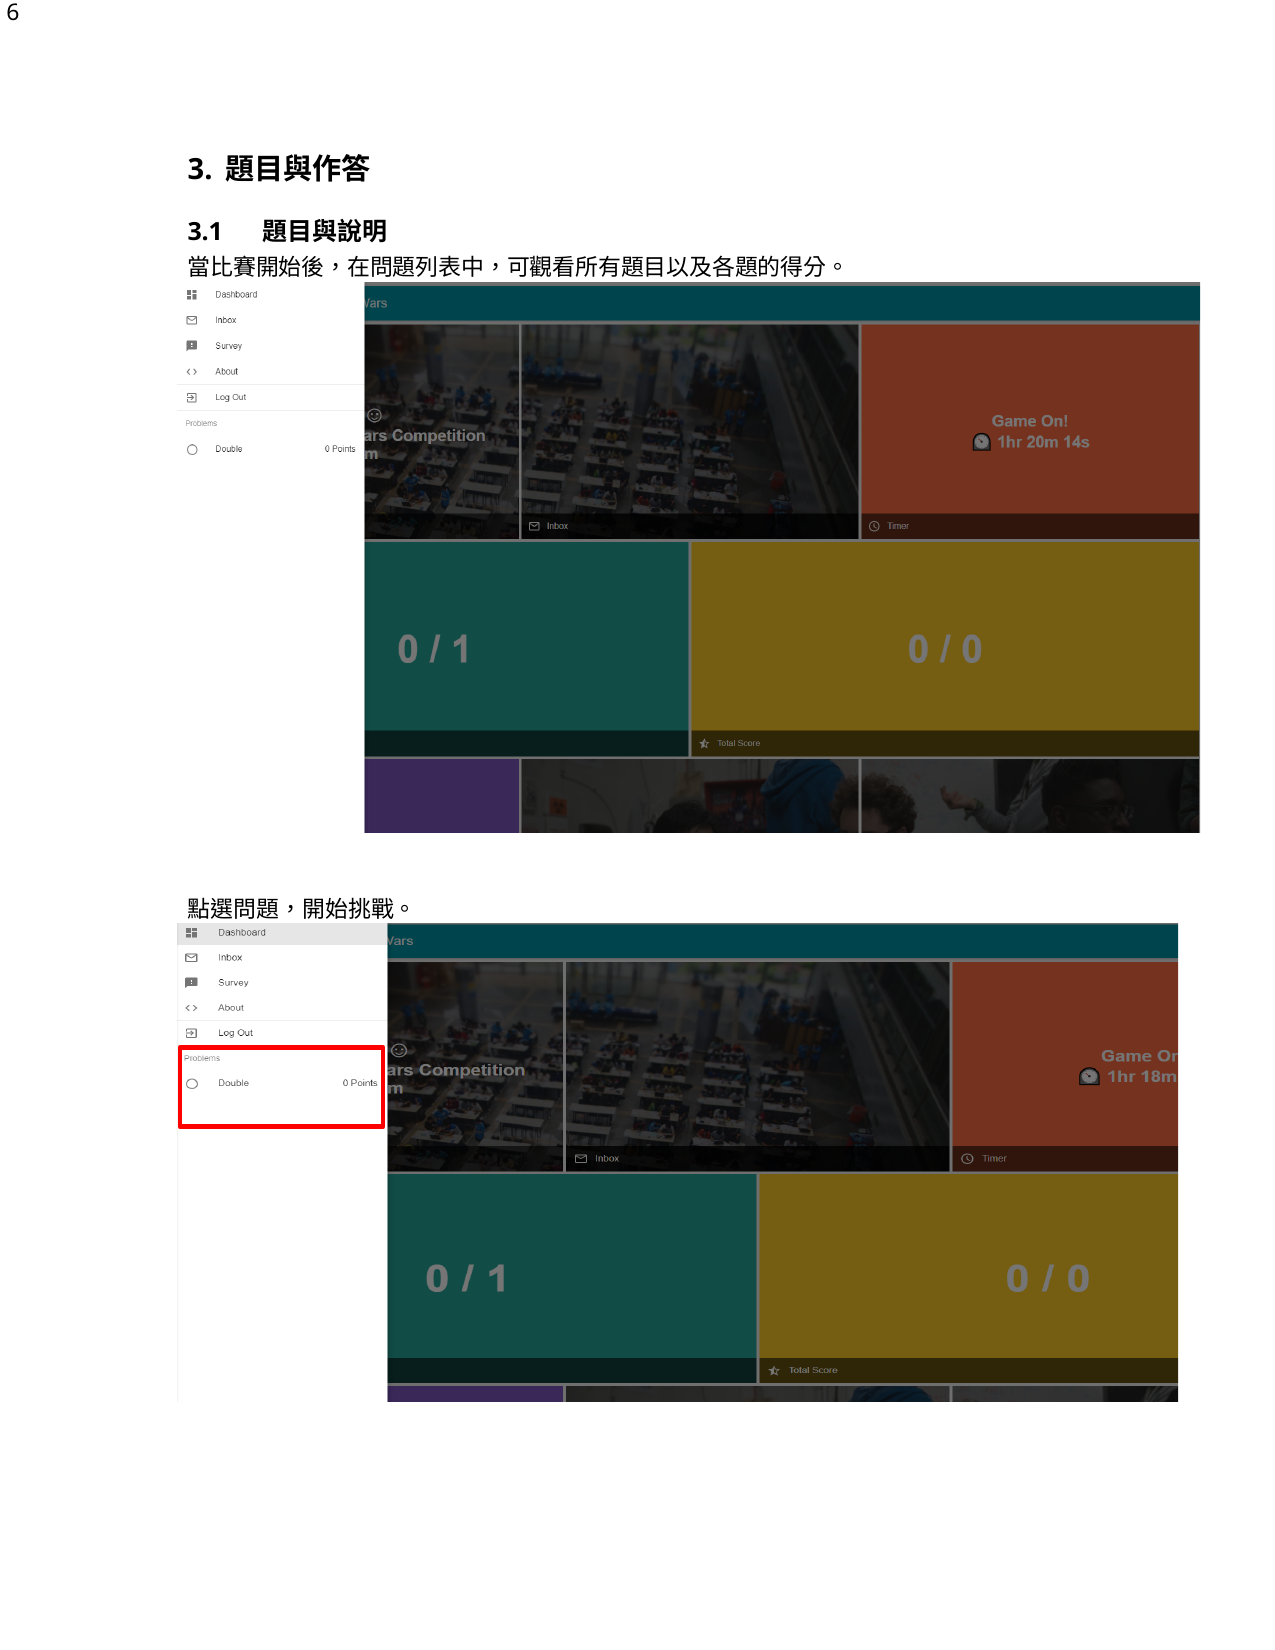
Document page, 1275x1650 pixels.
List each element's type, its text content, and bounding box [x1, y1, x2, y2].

text 當比賽開始後，在問題列表中，可觀看所有題目以及各題的得分。 [187, 249, 1200, 282]
subtitle 題目與說明 [187, 214, 1200, 248]
subtitle 題目與作答 [187, 148, 1200, 188]
picture [177, 282, 1200, 833]
text 點選問題，開始挑戰。 [187, 891, 1200, 924]
picture [177, 923, 1179, 1402]
